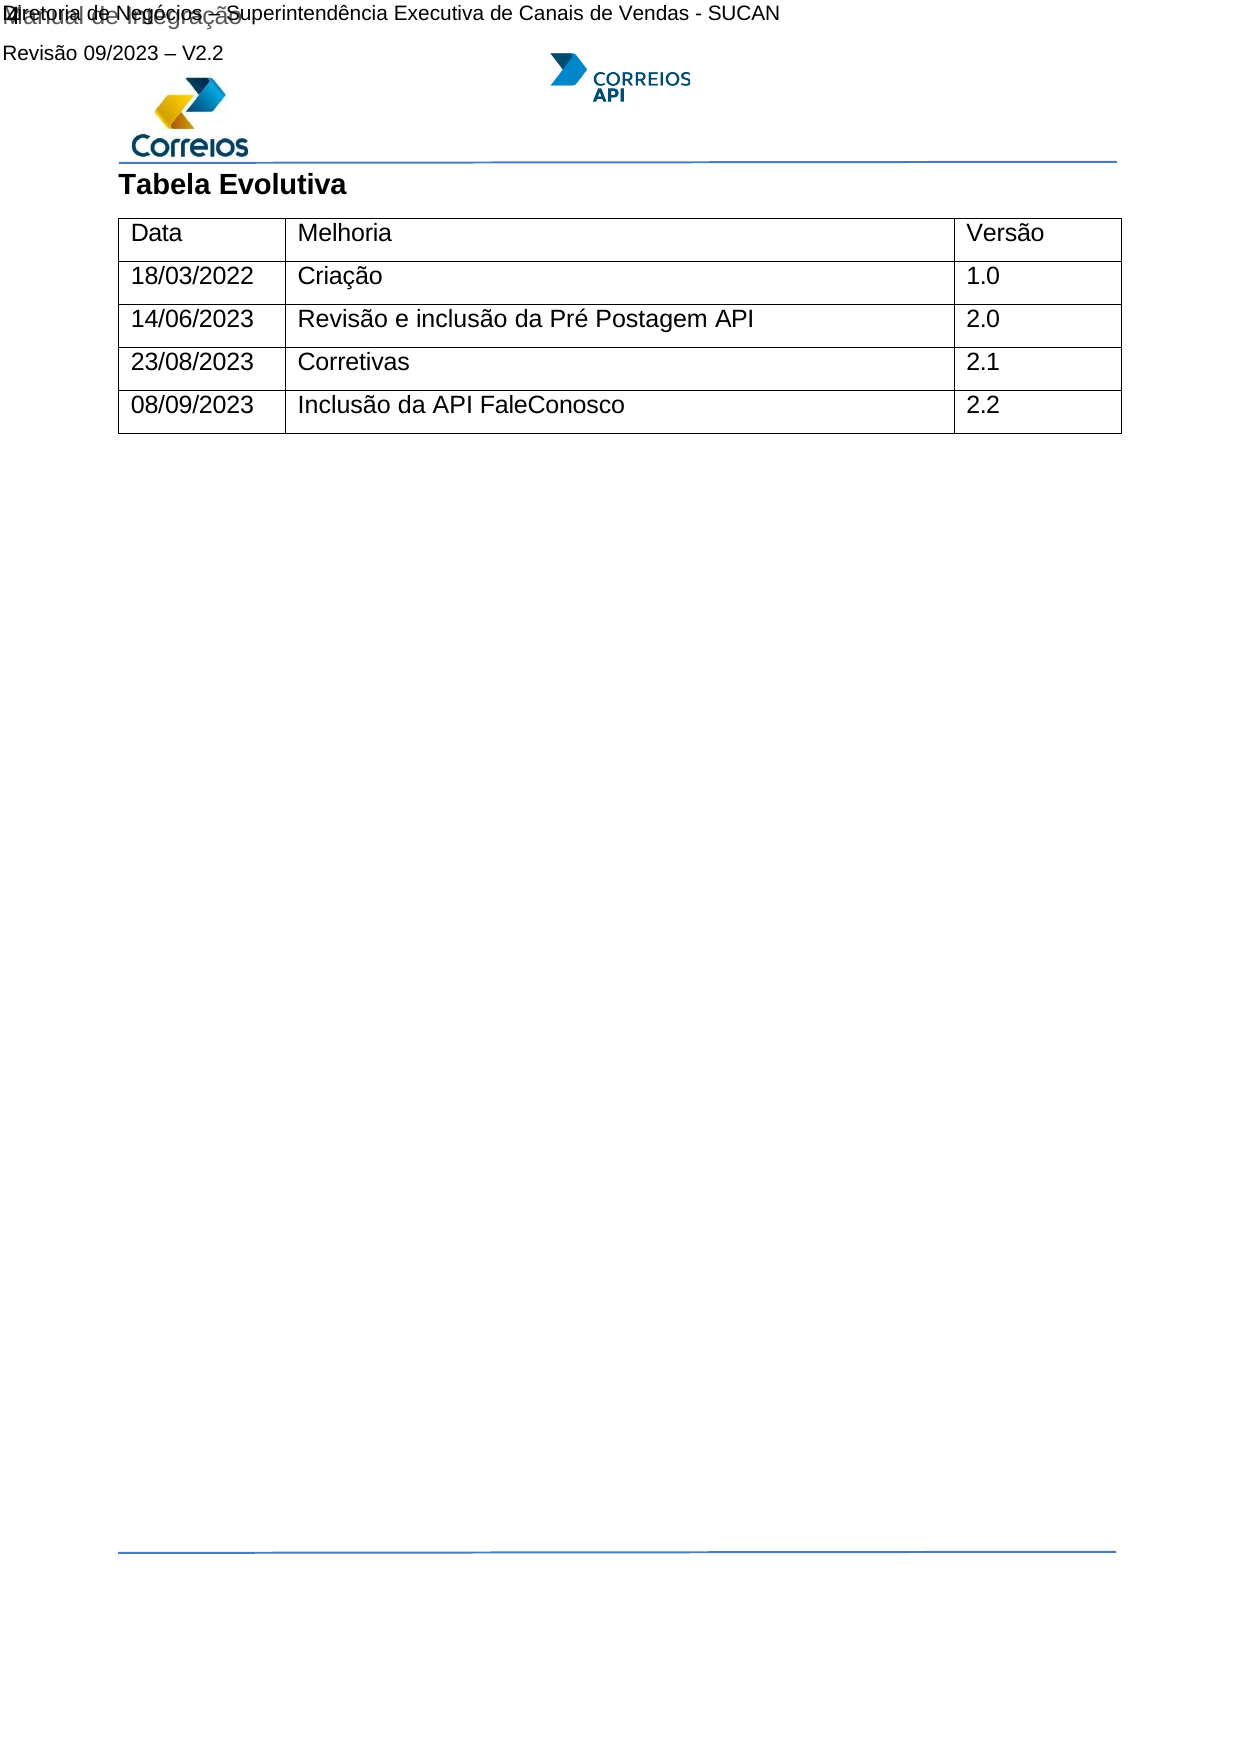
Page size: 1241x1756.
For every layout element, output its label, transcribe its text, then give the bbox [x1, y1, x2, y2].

picture [128, 69, 250, 158]
subtitle Tabela Evolutiva [118, 167, 1144, 201]
table_cell 14/06/2023 [119, 305, 285, 347]
table_cell 1.0 [955, 262, 1121, 304]
table_cell Corretivas [286, 348, 954, 390]
table_cell Criação [286, 262, 954, 304]
table_cell Revisão e inclusão da Pré Postagem API [286, 305, 954, 347]
table_header Versão [955, 219, 1121, 261]
table_cell 23/08/2023 [119, 348, 285, 390]
table_header Melhoria [286, 219, 954, 261]
picture [550, 53, 691, 102]
table_cell 08/09/2023 [119, 391, 285, 433]
table_cell 2.2 [955, 391, 1121, 433]
table_cell 2.0 [955, 305, 1121, 347]
table_cell 18/03/2022 [119, 262, 285, 304]
table_cell Inclusão da API FaleConosco [286, 391, 954, 433]
table_cell 2.1 [955, 348, 1121, 390]
table_header Data [119, 219, 285, 261]
